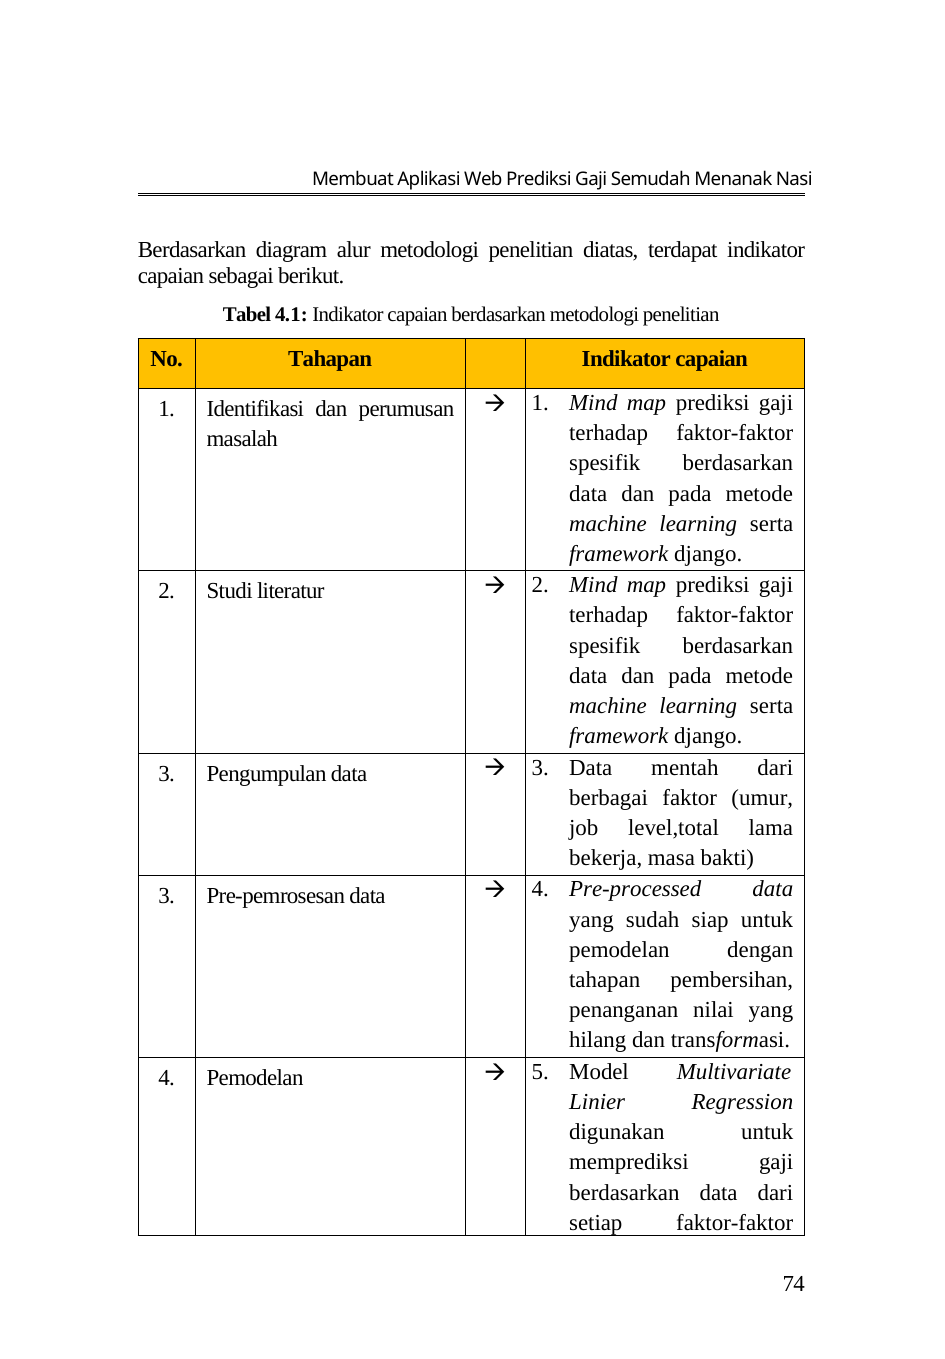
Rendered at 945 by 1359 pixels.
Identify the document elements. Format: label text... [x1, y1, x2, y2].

table_header [466, 339, 525, 388]
table_cell [466, 389, 525, 570]
table_header No. [139, 339, 195, 388]
table_cell Pengumpulan data [196, 754, 465, 874]
table_cell Data mentah dari berbagai faktor (umur, job level,total lama bekerja, masa bakti) [526, 754, 804, 874]
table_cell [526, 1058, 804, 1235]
table_cell [466, 754, 525, 874]
table_cell Pre-pemrosesan data [196, 876, 465, 1057]
table_cell Mind map prediksi gaji terhadap faktor-faktor spesifik berdasarkan data dan pada metode machine learning serta framework django. [526, 571, 804, 753]
table_cell 3. [139, 876, 195, 1057]
table_cell [466, 571, 525, 753]
table_cell 1. [139, 389, 195, 570]
table_cell Pre-processed data yang sudah siap untuk pemodelan dengan tahapan pembersihan, penanganan nilai yang hilang dan transformasi. [526, 876, 804, 1057]
table_cell [466, 876, 525, 1057]
table_cell Identifikasi dan perumusan masalah [196, 389, 465, 570]
table_cell Mind map prediksi gaji terhadap faktor-faktor spesifik berdasarkan data dan pada metode machine learning serta framework django. [526, 389, 804, 570]
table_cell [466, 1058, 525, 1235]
table_header Tahapan [196, 339, 465, 388]
table_cell Studi literatur [196, 571, 465, 753]
text Berdasarkan diagram alur metodologi penelitian diatas, terdapat indikator capaian sebagai berikut. [138, 236, 805, 289]
table_cell 4. [139, 1058, 195, 1235]
table_cell Pemodelan [196, 1058, 465, 1235]
table_cell 3. [139, 754, 195, 874]
table_cell 2. [139, 571, 195, 753]
text Tabel 4.1: Indikator capaian berdasarkan metodologi penelitian [138, 301, 805, 326]
table_header Indikator capaian [526, 339, 804, 388]
